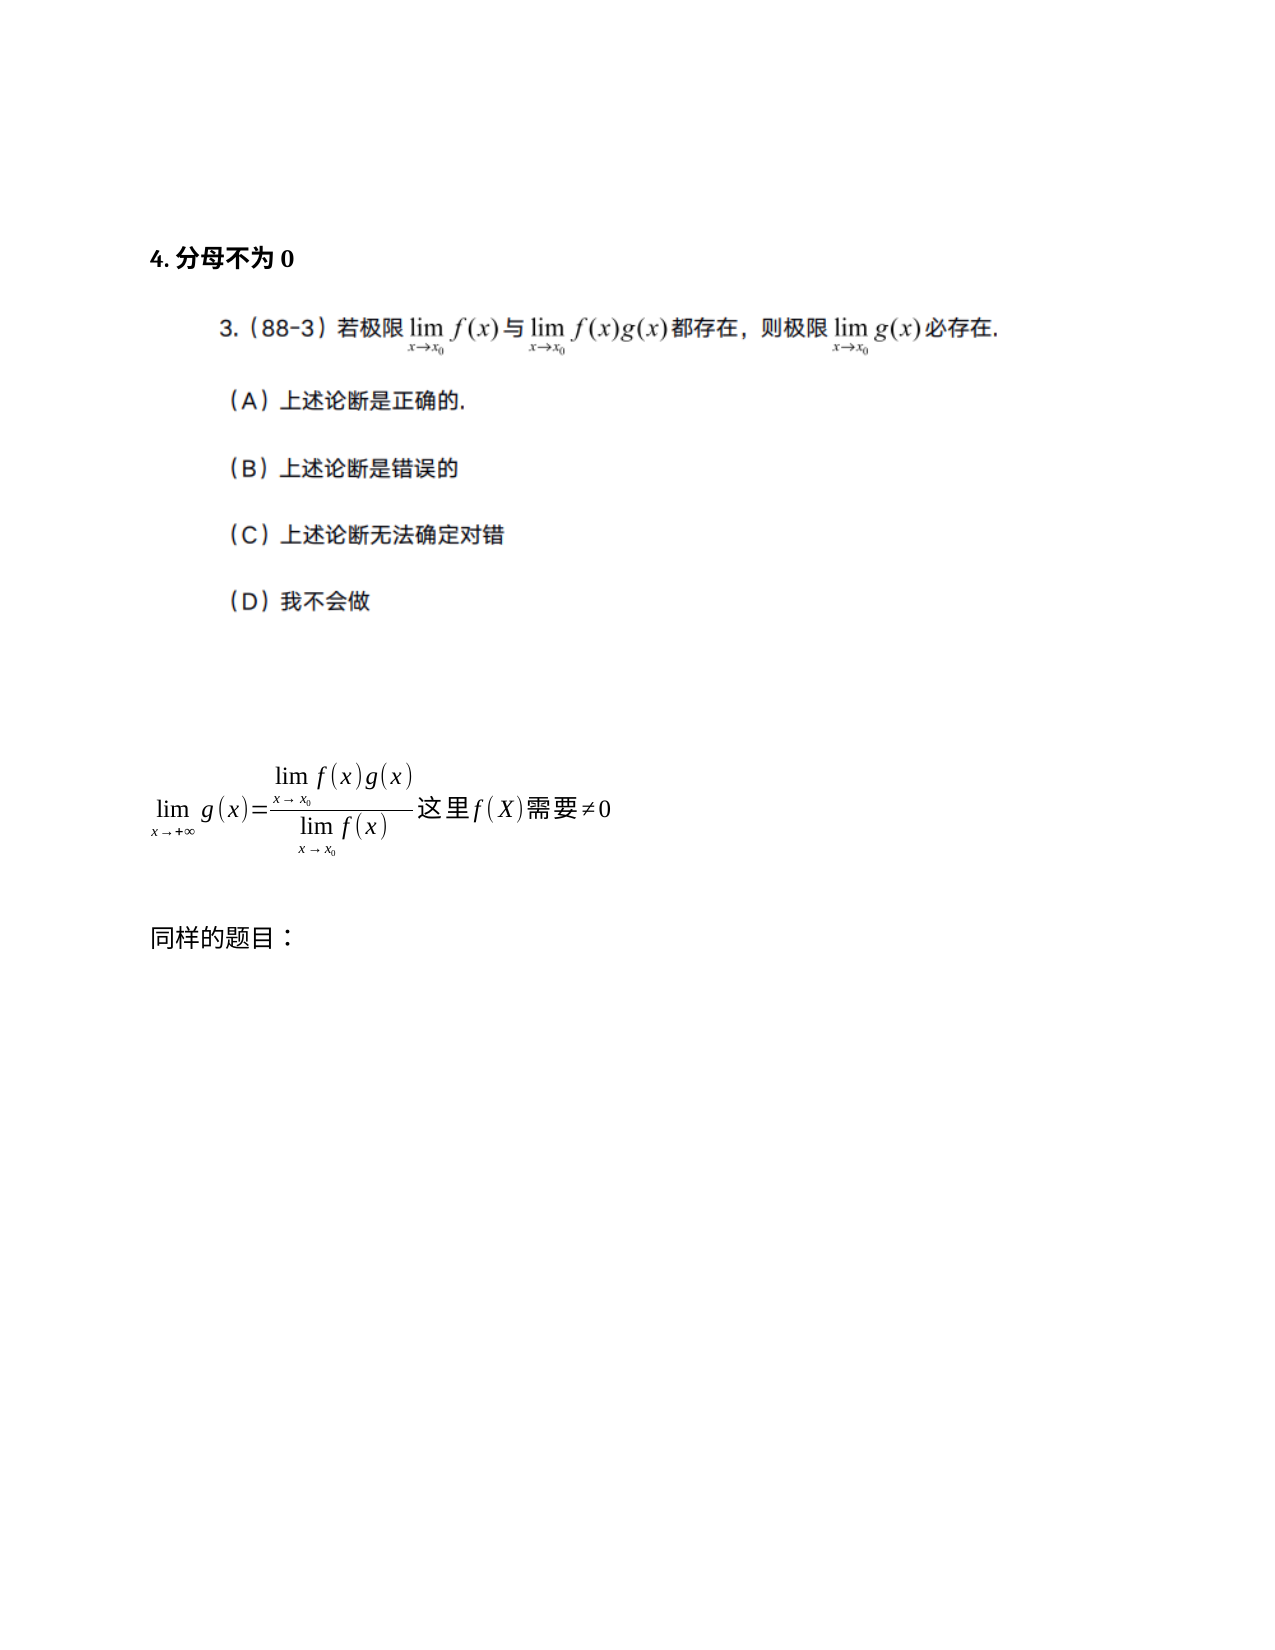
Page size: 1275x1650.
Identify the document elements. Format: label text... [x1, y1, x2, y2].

text 4. 分母不为 0 [150, 245, 1125, 274]
text 同样的题目： [150, 925, 1125, 954]
picture [168, 292, 1044, 646]
